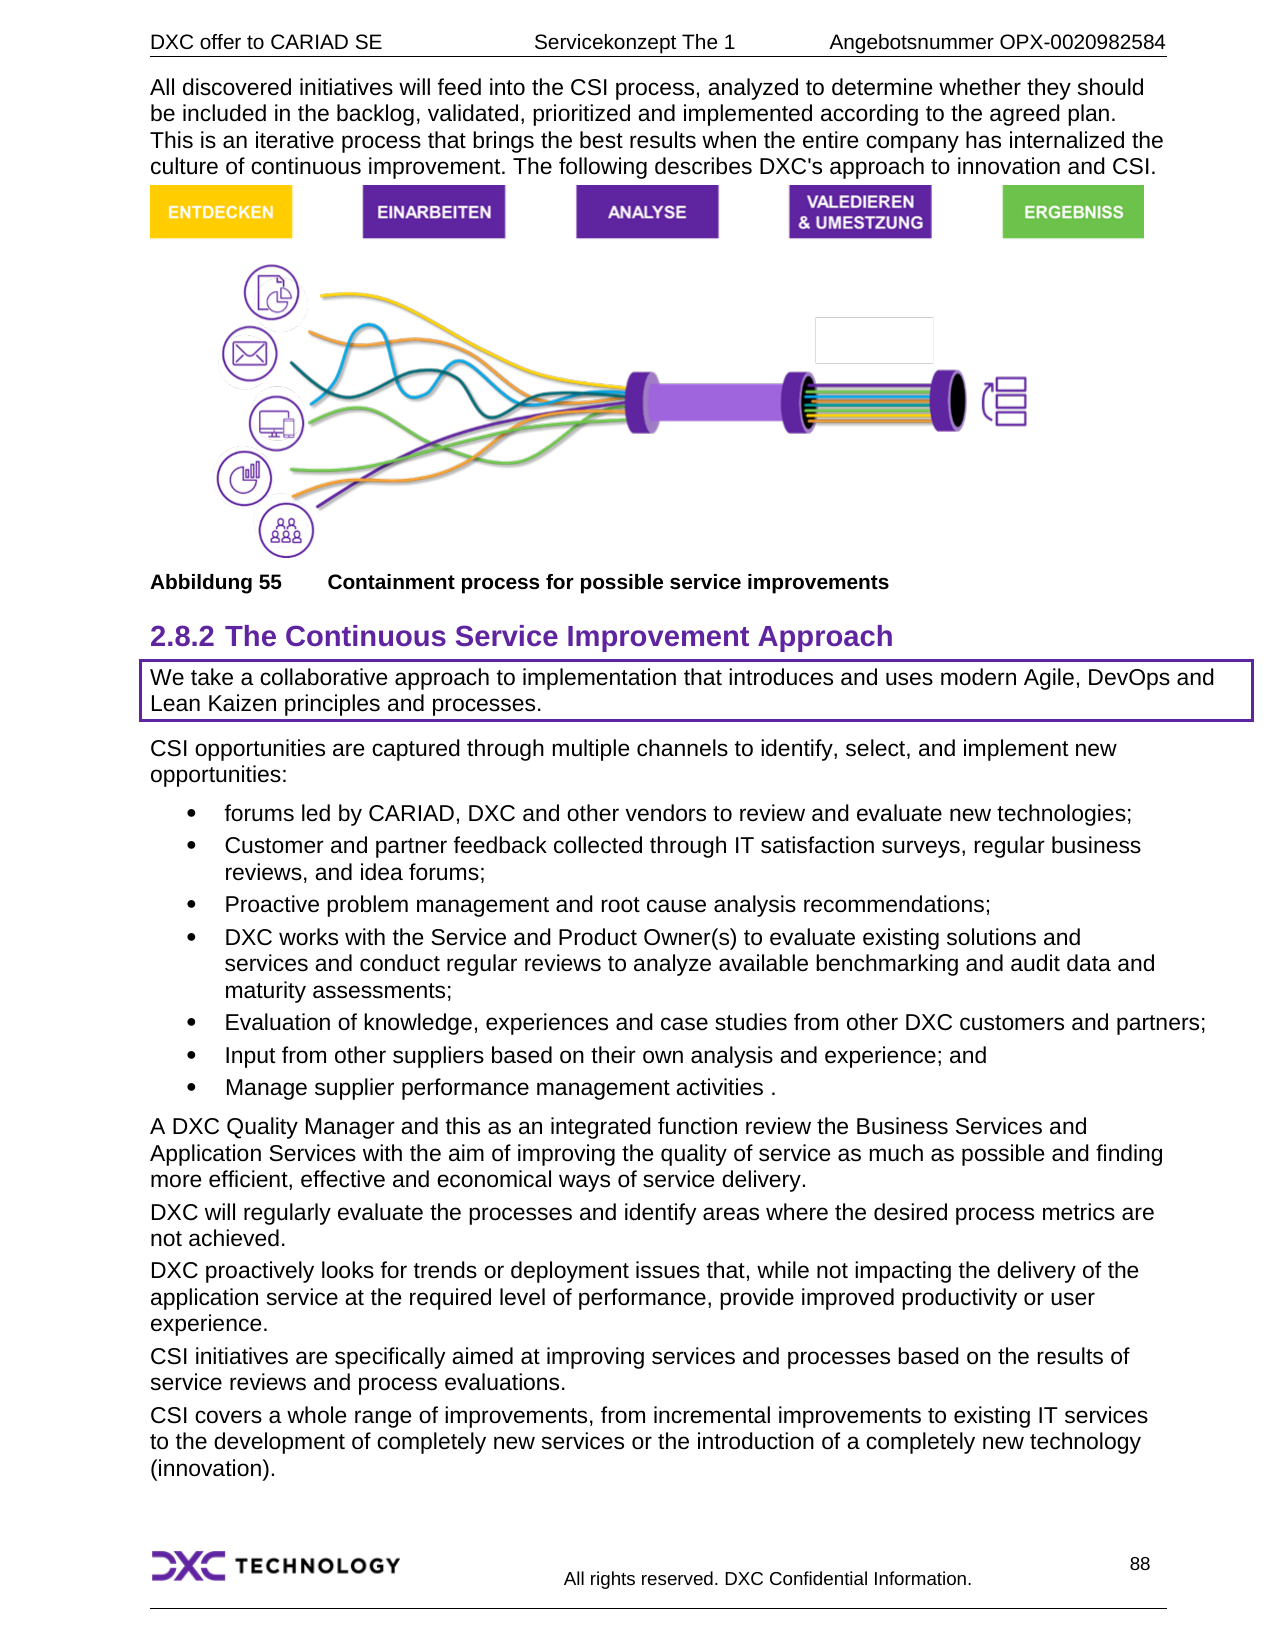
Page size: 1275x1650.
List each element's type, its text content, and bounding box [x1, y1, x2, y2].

list Proactive problem management and root cause analysis recommendations; [187, 891, 1167, 918]
text A DXC Quality Manager and this as an integrated function review the Business Services and Application Services with the aim of improving the quality of service as much as possible and finding more efficient, effective and economical ways of service delivery. [150, 1113, 1167, 1192]
list Manage supplier performance management activities . [187, 1074, 1167, 1101]
text Containment process for possible service improvements [150, 570, 1167, 594]
list forums led by CARIAD, DXC and other vendors to review and evaluate new technologies; [187, 800, 1167, 826]
subtitle The Continuous Service Improvement Approach [150, 619, 1167, 653]
list Customer and partner feedback collected through IT satisfaction surveys, regular business reviews, and idea forums; [187, 832, 1167, 885]
list Input from other suppliers based on their own analysis and experience; and [187, 1042, 1198, 1068]
text CSI opportunities are captured through multiple channels to identify, select, and implement new opportunities: [150, 734, 1167, 787]
text DXC will regularly evaluate the processes and identify areas where the desired process metrics are not achieved. [150, 1198, 1167, 1251]
text We take a collaborative approach to implementation that introduces and uses modern Agile, DevOps and Lean Kaizen principles and processes. [142, 662, 1251, 719]
list DXC works with the Service and Product Owner(s) to evaluate existing solutions and services and conduct regular reviews to analyze available benchmarking and audit data and maturity assessments; [187, 924, 1167, 1003]
text CSI covers a whole range of improvements, from incremental improvements to existing IT services to the development of completely new services or the introduction of a completely new technology (innovation). [150, 1402, 1167, 1481]
text All discovered initiatives will feed into the CSI process, analyzed to determine whether they should be included in the backlog, validated, prioritized and implemented according to the agreed plan. This is an iterative process that brings the best results when the entire company has internalized the culture of continuous improvement. The following describes DXC's approach to innovation and CSI. [150, 74, 1167, 179]
text DXC proactively looks for trends or deployment issues that, while not impacting the delivery of the application service at the required level of performance, provide improved productivity or user experience. [150, 1257, 1167, 1337]
picture [150, 185, 1144, 558]
text CSI initiatives are specifically aimed at improving services and processes based on the results of service reviews and process evaluations. [150, 1343, 1167, 1396]
list Evaluation of knowledge, experiences and case studies from other DXC customers and partners; [187, 1009, 1243, 1036]
